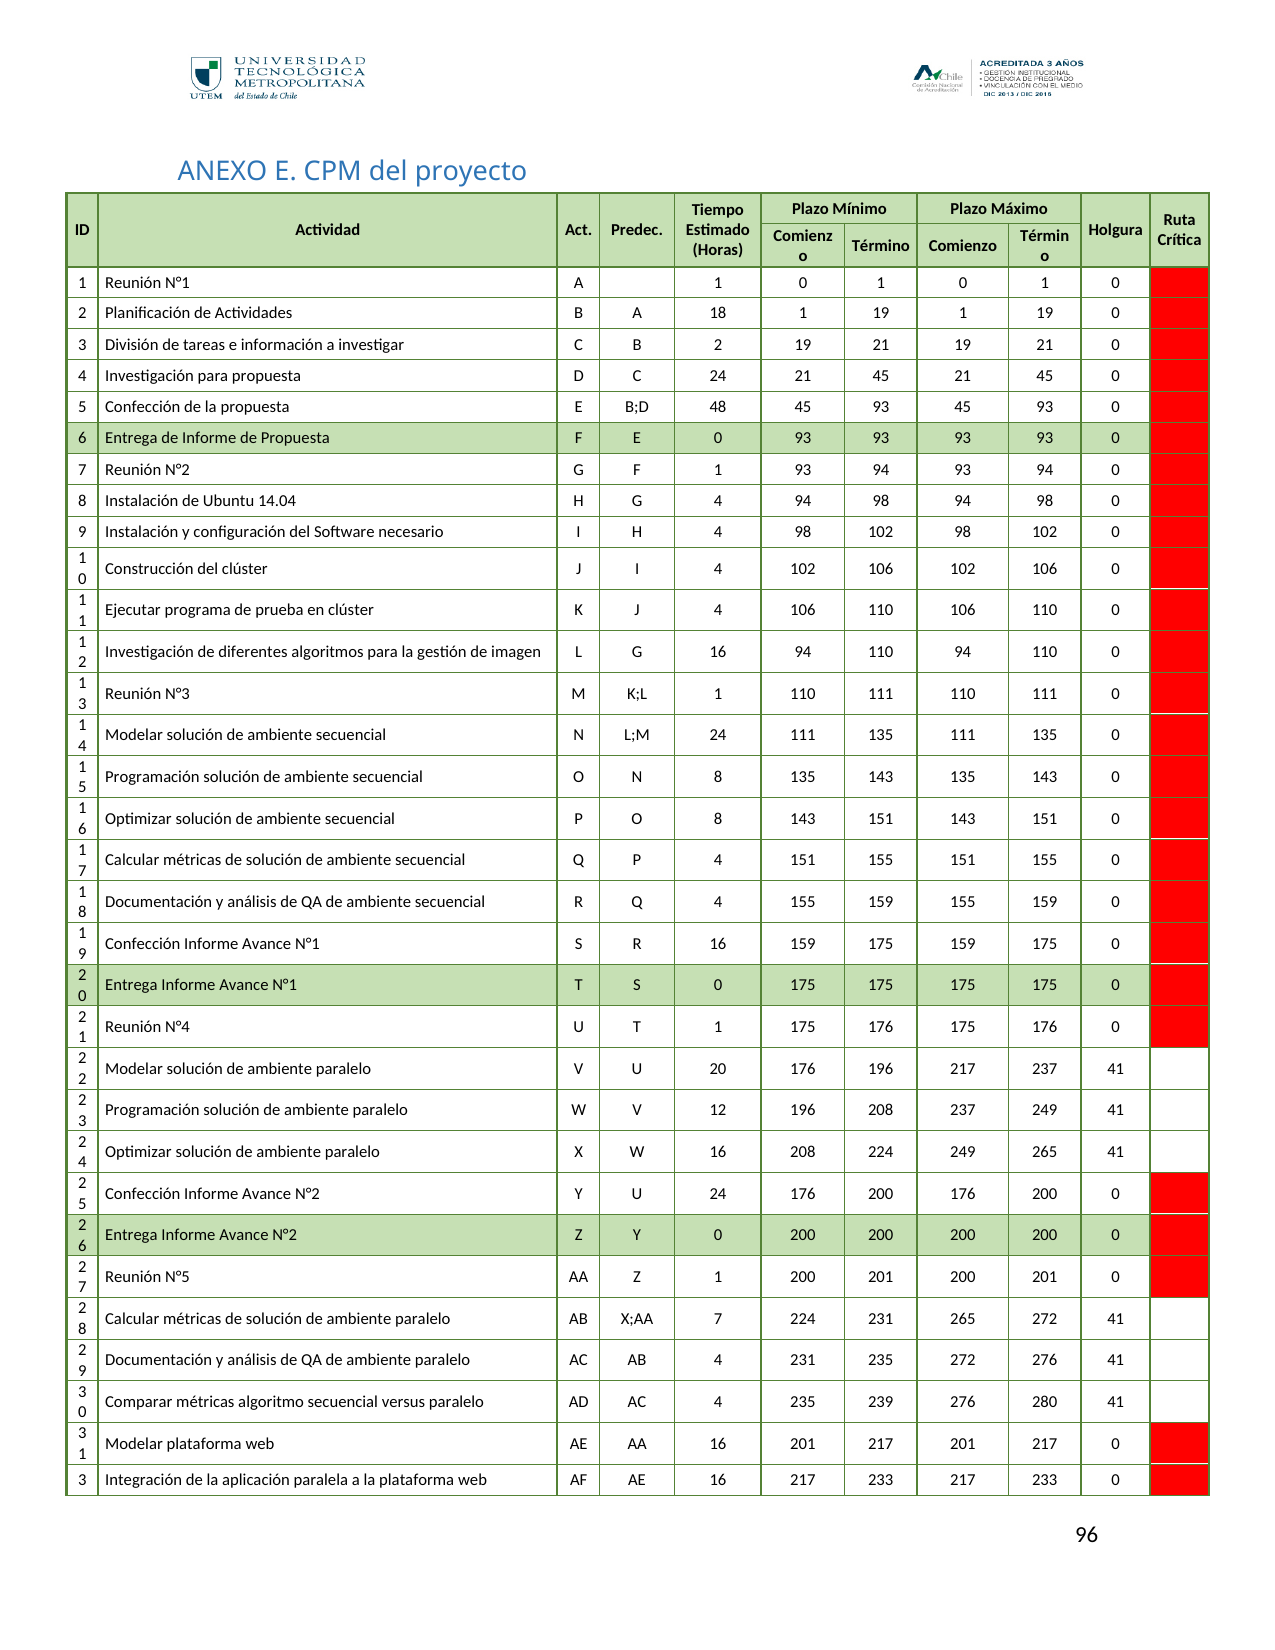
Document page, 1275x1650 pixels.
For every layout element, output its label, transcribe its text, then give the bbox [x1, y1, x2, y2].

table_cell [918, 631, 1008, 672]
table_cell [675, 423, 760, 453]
subtitle ANEXO E. CPM del proyecto [177, 152, 1098, 189]
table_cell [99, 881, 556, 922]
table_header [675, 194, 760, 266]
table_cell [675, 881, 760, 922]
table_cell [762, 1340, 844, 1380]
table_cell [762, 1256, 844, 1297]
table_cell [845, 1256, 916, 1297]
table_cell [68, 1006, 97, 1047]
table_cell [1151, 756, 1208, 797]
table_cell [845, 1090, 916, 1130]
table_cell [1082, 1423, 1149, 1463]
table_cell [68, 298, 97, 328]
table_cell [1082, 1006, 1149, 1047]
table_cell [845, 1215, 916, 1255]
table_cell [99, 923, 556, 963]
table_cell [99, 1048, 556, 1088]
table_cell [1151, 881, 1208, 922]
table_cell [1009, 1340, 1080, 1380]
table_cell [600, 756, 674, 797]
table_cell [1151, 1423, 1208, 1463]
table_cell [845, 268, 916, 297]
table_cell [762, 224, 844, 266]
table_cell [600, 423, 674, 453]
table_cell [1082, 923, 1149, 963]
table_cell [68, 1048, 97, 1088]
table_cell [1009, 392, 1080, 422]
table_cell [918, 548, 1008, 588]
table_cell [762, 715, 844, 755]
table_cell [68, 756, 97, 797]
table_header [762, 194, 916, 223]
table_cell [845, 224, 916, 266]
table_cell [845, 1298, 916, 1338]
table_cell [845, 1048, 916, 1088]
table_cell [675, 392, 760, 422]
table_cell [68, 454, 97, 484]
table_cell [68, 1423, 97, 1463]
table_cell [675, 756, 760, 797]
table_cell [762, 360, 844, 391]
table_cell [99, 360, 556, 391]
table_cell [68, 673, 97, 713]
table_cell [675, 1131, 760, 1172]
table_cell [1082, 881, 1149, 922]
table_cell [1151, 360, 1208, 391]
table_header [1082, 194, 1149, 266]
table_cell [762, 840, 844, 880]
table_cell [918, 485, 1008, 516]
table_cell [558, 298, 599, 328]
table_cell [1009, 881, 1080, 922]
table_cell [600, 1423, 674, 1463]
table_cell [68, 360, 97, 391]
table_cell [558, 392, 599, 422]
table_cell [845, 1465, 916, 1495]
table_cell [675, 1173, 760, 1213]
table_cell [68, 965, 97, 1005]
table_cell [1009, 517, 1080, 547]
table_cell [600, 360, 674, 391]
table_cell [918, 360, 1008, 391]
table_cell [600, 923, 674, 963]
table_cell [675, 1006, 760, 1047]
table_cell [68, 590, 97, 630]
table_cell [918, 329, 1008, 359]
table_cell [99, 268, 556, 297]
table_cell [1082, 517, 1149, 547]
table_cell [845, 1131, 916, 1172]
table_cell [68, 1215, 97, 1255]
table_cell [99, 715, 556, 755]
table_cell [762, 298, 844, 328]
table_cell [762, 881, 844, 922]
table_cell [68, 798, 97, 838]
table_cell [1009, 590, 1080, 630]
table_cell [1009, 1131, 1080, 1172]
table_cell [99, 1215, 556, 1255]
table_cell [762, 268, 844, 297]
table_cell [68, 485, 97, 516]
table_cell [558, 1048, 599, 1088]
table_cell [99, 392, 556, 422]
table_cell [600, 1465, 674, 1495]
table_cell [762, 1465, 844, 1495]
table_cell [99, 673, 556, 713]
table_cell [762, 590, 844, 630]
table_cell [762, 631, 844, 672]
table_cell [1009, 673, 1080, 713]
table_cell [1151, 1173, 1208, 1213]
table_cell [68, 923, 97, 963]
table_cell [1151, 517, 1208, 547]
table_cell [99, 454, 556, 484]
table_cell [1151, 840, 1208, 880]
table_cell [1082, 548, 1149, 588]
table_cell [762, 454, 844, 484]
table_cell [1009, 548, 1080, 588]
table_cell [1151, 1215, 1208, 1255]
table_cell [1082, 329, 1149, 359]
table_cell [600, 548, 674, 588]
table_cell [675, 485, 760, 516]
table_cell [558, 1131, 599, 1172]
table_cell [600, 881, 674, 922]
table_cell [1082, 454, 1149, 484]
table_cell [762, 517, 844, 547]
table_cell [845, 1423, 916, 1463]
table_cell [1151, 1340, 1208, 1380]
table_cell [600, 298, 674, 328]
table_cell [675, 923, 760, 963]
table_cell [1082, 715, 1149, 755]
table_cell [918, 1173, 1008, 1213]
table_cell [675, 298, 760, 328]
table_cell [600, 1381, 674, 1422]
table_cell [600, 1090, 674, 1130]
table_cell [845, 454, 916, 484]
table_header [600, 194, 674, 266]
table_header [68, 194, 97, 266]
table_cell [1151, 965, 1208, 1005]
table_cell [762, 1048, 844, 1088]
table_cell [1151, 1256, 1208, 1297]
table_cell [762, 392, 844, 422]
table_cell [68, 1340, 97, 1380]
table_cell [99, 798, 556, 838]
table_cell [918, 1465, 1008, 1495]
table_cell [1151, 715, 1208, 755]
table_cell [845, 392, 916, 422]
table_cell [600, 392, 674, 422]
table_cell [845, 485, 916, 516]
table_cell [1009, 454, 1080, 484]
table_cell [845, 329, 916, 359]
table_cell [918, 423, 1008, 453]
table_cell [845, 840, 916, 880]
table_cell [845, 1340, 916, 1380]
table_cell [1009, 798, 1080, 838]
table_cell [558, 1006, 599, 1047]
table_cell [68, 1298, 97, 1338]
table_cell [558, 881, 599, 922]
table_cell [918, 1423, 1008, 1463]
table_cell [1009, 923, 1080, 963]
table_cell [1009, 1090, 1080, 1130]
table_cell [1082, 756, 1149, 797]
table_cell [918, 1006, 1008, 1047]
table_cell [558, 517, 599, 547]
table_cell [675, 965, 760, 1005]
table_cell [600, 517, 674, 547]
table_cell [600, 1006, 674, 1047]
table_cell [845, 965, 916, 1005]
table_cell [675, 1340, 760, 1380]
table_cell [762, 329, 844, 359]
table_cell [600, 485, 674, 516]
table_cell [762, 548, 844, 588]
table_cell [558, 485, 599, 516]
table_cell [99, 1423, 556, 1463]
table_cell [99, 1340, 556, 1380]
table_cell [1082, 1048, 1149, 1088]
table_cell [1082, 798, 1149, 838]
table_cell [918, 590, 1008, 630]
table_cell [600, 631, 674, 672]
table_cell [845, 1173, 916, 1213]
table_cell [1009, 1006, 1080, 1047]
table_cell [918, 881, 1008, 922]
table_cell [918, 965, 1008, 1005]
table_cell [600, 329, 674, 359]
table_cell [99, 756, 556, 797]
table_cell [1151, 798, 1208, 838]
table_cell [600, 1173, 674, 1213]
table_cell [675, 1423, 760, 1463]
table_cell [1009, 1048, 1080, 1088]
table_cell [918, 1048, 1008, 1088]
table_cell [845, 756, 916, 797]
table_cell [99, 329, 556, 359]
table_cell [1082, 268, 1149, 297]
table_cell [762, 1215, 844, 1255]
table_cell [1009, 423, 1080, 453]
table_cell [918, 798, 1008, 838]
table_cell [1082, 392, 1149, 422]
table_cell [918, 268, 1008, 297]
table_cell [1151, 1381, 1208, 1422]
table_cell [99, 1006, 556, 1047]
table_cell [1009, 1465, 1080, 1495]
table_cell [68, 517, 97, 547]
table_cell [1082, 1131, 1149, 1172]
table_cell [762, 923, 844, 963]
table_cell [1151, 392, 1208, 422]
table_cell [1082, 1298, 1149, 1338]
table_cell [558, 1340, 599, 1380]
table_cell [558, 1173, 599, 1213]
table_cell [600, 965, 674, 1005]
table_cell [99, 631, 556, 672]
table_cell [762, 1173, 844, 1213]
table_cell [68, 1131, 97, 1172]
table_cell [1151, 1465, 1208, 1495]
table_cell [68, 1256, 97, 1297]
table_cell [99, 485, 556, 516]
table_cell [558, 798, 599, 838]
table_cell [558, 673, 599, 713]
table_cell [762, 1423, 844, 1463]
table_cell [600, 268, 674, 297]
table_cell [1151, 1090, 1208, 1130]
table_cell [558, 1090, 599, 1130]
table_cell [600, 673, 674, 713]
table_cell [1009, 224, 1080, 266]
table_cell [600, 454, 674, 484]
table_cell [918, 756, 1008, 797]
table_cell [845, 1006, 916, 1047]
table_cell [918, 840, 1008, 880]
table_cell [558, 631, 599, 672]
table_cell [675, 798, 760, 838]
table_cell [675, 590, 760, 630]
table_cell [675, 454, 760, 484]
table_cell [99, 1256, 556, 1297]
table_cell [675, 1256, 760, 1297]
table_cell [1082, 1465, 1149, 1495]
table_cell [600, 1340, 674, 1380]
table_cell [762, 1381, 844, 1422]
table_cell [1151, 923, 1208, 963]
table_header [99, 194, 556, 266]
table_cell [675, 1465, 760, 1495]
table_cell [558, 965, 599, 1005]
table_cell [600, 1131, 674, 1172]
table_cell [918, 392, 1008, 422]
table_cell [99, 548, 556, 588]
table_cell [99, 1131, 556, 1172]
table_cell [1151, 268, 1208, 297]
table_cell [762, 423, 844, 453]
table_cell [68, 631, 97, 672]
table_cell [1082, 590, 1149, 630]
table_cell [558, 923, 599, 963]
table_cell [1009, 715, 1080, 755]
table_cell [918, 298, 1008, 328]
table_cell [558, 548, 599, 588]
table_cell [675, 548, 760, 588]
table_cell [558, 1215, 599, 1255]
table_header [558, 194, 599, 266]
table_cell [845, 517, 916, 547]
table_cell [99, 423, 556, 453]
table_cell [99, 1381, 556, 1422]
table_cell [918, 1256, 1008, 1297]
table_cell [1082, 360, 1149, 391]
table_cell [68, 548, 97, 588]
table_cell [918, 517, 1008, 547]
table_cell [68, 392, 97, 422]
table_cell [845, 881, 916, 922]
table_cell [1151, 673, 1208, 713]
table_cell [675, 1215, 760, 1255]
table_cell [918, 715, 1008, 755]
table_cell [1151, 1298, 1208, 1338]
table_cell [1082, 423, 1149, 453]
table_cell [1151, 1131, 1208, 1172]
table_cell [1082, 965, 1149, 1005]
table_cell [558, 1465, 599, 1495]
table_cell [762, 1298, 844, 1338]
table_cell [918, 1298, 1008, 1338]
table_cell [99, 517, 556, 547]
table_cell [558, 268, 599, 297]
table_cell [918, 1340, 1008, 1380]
picture [177, 34, 389, 117]
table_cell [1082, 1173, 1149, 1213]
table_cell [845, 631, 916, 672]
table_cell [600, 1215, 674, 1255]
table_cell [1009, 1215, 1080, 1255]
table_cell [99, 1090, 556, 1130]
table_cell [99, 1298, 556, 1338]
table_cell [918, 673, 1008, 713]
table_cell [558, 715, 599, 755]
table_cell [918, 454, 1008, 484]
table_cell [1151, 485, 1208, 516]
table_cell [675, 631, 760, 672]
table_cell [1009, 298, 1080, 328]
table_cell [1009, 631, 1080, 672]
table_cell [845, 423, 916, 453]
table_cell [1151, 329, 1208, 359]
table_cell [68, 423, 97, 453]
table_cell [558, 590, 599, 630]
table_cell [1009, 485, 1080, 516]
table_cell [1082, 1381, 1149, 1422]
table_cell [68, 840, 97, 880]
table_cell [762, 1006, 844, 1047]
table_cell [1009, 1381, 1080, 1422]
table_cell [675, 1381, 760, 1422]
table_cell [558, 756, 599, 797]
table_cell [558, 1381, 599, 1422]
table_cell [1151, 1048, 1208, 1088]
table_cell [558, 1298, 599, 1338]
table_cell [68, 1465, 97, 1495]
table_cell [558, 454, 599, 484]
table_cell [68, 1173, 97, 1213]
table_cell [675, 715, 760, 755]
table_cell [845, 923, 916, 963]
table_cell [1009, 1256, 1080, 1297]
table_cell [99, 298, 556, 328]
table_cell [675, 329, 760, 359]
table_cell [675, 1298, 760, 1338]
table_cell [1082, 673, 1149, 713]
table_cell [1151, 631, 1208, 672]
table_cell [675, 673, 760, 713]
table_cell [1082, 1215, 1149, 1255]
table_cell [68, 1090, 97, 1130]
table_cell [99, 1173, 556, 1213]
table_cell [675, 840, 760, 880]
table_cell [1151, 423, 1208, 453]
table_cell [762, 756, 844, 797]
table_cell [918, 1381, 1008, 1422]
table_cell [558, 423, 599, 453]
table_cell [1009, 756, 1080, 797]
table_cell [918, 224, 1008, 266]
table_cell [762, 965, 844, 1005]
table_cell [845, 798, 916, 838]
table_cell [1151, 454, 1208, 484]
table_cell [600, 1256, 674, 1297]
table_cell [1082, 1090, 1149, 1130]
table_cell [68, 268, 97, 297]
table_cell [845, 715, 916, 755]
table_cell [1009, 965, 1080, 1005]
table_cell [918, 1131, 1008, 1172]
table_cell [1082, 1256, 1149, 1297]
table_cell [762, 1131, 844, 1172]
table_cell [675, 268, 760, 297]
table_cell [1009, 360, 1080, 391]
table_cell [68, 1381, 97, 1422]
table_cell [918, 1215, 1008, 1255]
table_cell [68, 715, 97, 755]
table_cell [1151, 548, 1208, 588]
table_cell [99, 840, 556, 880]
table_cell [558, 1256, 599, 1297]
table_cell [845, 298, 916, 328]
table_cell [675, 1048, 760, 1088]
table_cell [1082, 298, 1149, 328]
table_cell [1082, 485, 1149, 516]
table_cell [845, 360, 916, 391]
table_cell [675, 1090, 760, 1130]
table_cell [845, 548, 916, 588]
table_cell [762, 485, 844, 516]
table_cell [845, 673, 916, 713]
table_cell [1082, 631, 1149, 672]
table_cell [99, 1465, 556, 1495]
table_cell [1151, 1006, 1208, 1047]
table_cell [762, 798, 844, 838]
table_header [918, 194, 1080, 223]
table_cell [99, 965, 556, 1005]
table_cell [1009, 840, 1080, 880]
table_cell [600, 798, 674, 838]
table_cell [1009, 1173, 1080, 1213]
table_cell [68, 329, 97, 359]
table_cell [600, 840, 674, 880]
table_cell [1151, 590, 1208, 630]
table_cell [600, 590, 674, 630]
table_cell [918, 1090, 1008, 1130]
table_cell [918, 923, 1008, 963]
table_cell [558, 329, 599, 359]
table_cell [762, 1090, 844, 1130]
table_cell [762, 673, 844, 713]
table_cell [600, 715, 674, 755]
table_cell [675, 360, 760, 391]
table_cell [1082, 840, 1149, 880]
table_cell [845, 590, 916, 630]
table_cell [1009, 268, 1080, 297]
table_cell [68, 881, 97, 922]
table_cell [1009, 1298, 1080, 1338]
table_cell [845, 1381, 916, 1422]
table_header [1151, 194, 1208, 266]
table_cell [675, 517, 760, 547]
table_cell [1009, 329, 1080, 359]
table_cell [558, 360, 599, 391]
picture [896, 32, 1095, 117]
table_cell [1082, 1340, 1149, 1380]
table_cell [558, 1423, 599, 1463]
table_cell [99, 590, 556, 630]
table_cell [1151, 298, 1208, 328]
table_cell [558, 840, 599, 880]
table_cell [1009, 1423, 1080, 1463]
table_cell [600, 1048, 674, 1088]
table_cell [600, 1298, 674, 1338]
